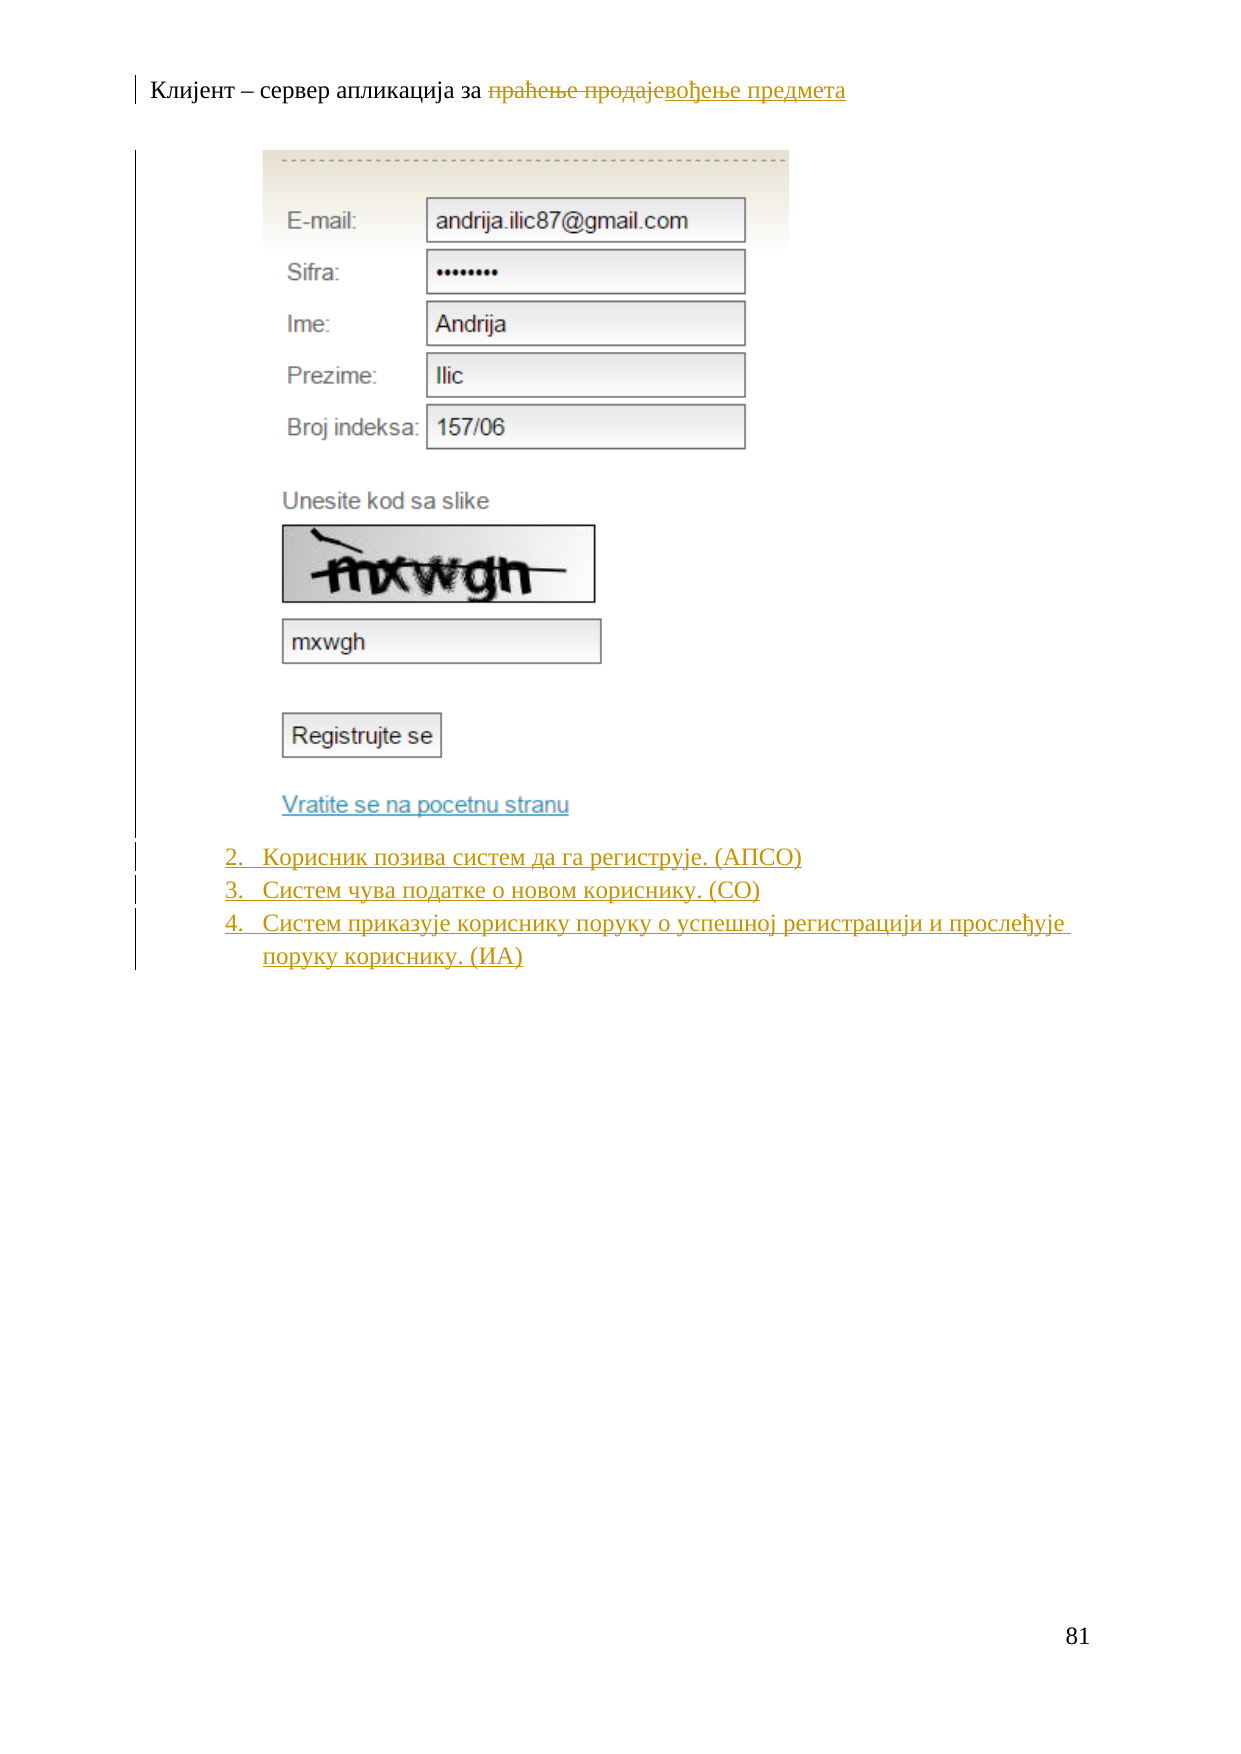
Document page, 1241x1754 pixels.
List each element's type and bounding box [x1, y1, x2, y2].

picture [262, 150, 790, 838]
